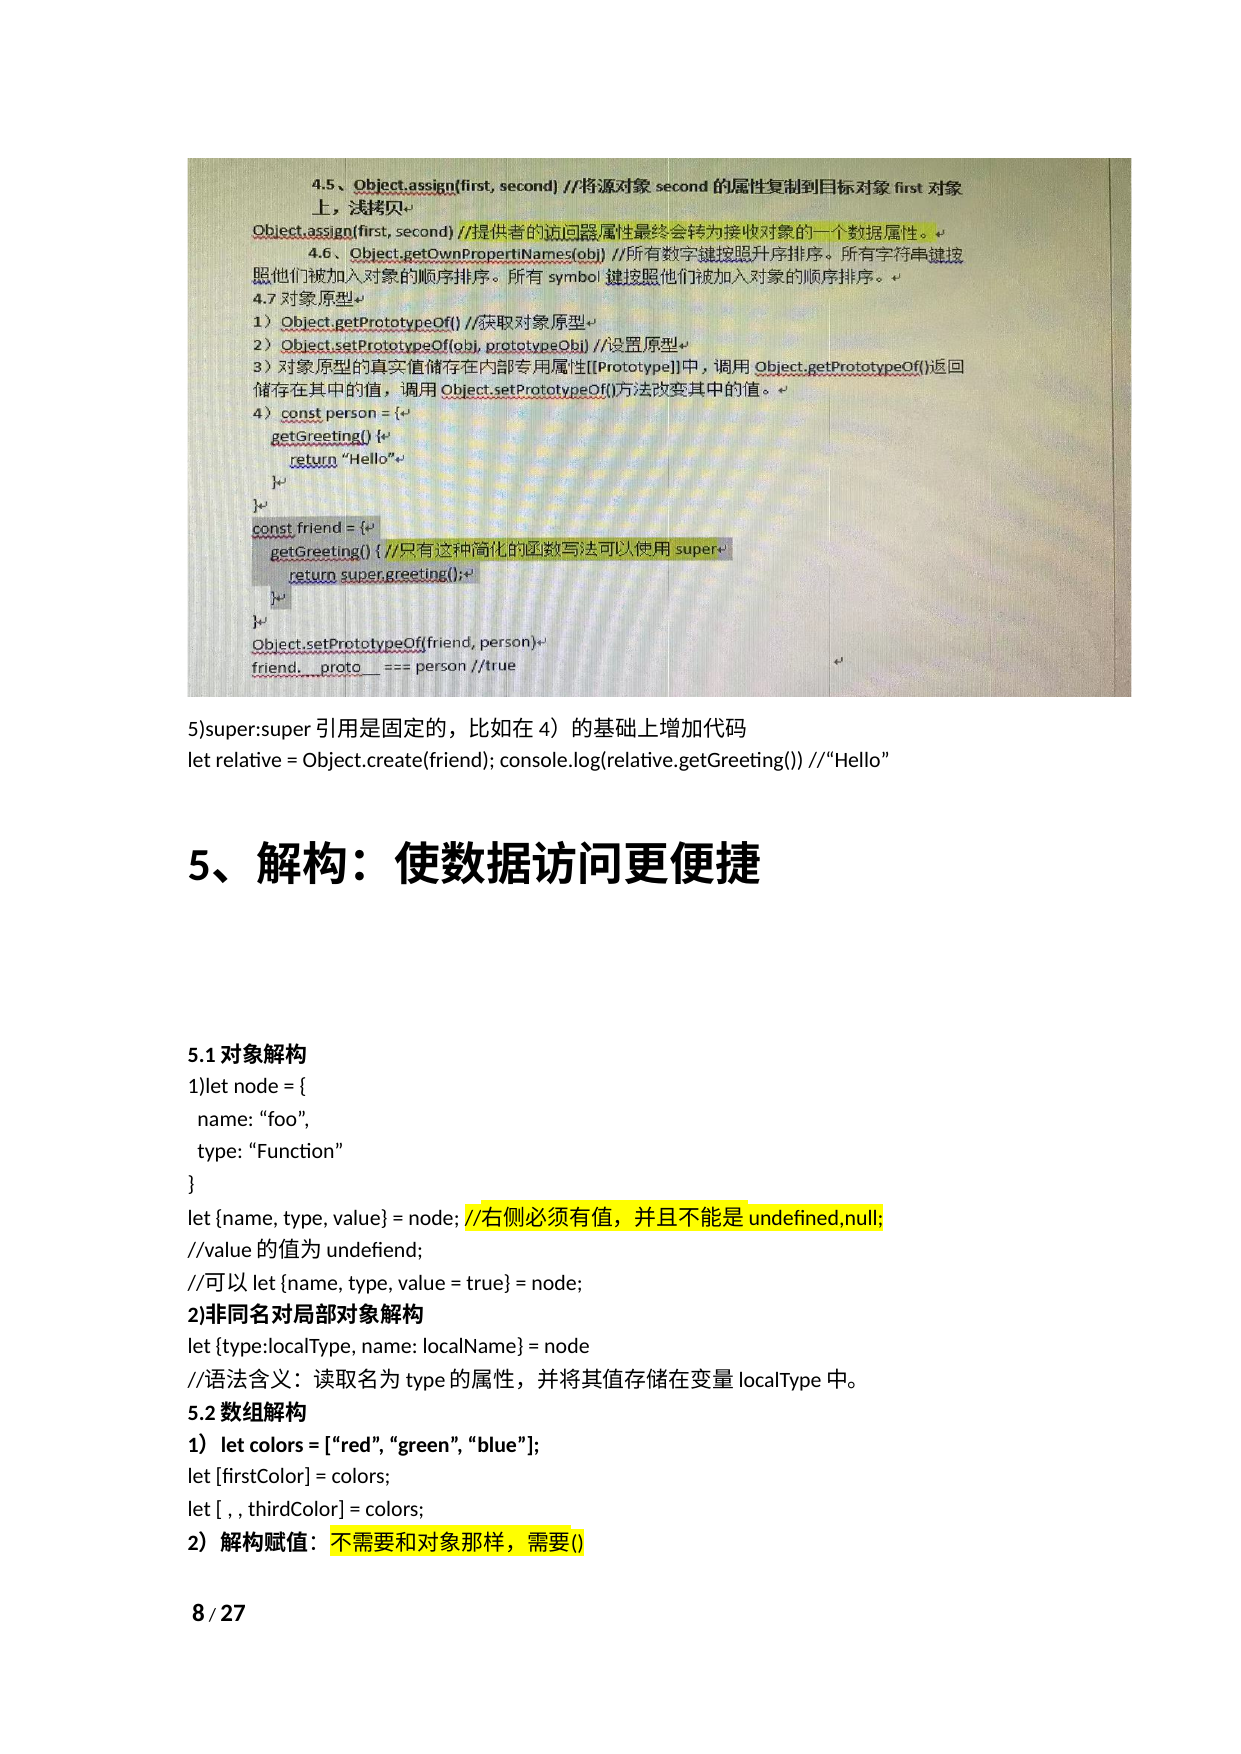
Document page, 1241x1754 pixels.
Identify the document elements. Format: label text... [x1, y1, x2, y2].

text 2)非同名对局部对象解构 [187, 1297, 1053, 1329]
text 5.2数组解构 [187, 1394, 1053, 1427]
text 5.1对象解构 [187, 1037, 1053, 1069]
text let {name, type, value} = node; //右侧必须有值，并且不能是undefined,null; [187, 1199, 1053, 1232]
picture [187, 158, 1132, 697]
text //语法含义：读取名为type的属性，并将其值存储在变量localType中。 [187, 1362, 1053, 1394]
text //value的值为undefiend; [187, 1232, 1053, 1264]
text } [187, 1167, 1053, 1199]
text 1）let colors = [“red”, “green”, “blue”]; [187, 1427, 1053, 1459]
text let {type:localType, name: localName} = node [187, 1329, 1053, 1362]
text 5)super:super引用是固定的，比如在4）的基础上增加代码 [187, 711, 1053, 743]
text let relative = Object.create(friend); console.log(relative.getGreeting()) //“Hello” [187, 743, 1053, 776]
text 1)let node = { [187, 1069, 1053, 1102]
text name: “foo”, [187, 1102, 1053, 1134]
text let [firstColor] = colors; [187, 1459, 1053, 1492]
subtitle 5、解构：使数据访问更便捷 [187, 811, 1053, 909]
text //可以let {name, type, value = true} = node; [187, 1264, 1053, 1297]
text type: “Function” [187, 1134, 1053, 1167]
text 2）解构赋值：不需要和对象那样，需要() [187, 1524, 1053, 1557]
text let [ , , thirdColor] = colors; [187, 1492, 1053, 1524]
